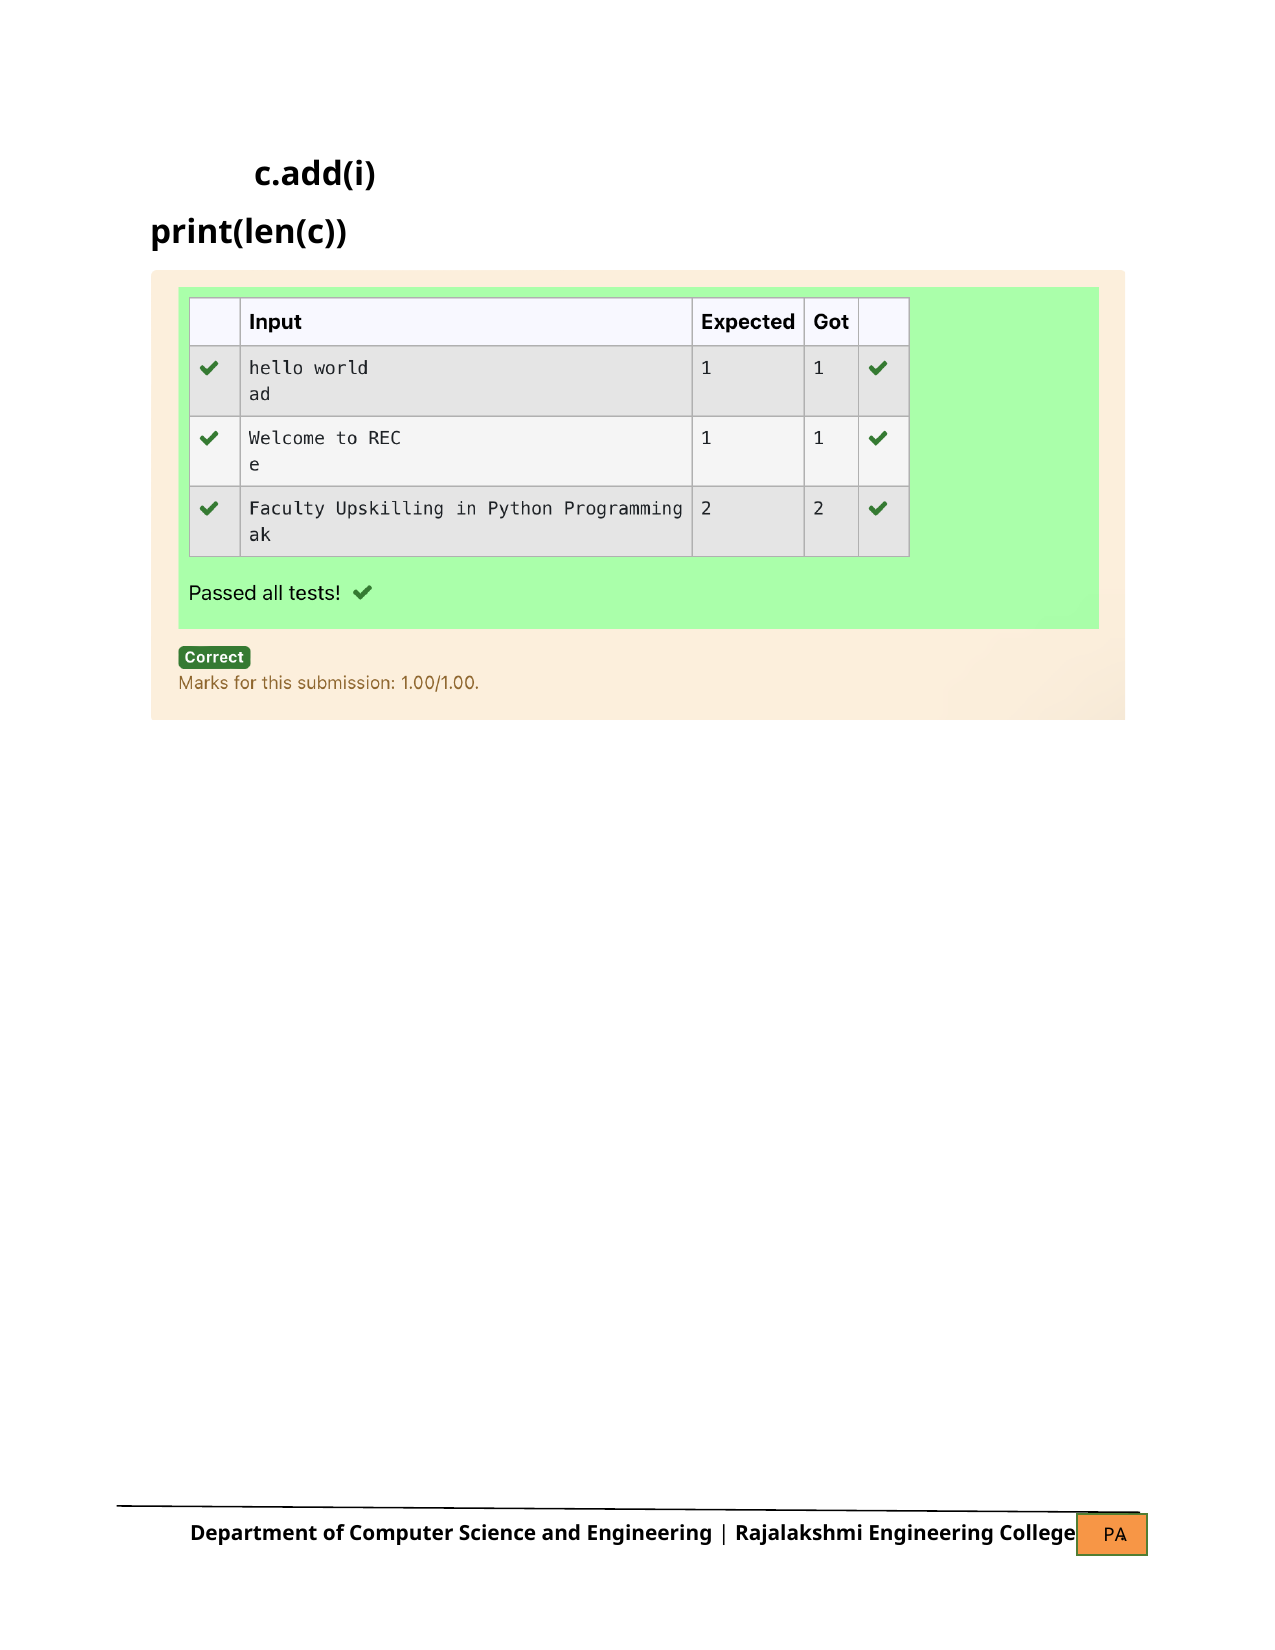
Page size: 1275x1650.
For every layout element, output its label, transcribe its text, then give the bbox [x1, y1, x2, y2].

picture [150, 265, 1125, 720]
text print(len(c)) [150, 208, 1125, 253]
text c.add(i) [150, 150, 1125, 195]
